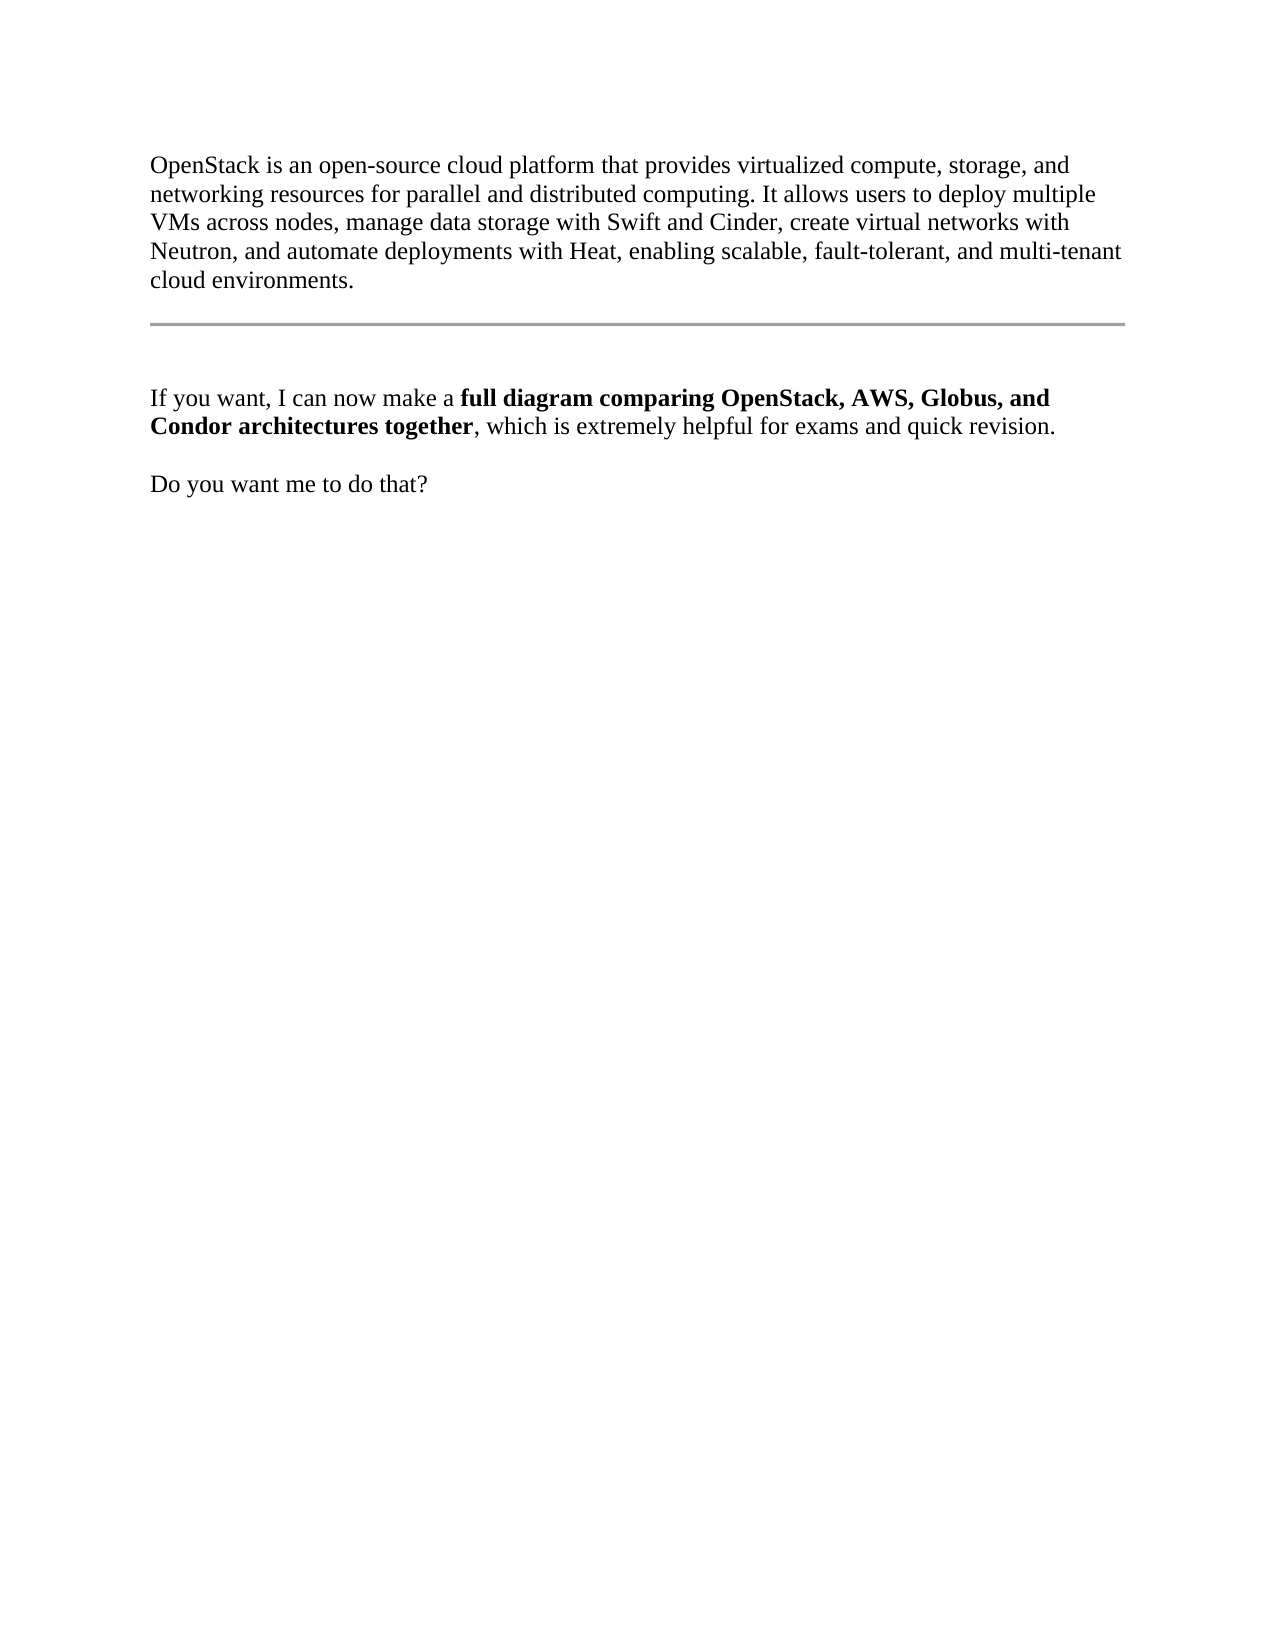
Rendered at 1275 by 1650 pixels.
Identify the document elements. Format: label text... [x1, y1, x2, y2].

text OpenStack is an open-source cloud platform that provides virtualized compute, storage, and networking resources for parallel and distributed computing. It allows users to deploy multiple VMs across nodes, manage data storage with Swift and Cinder, create virtual networks with Neutron, and automate deployments with Heat, enabling scalable, fault-tolerant, and multi-tenant cloud environments. [150, 150, 1125, 294]
text If you want, I can now make a full diagram comparing OpenStack, AWS, Globus, and Condor architectures together, which is extremely helpful for exams and quick revision. [150, 383, 1125, 440]
text Do you want me to do that? [150, 469, 1125, 498]
